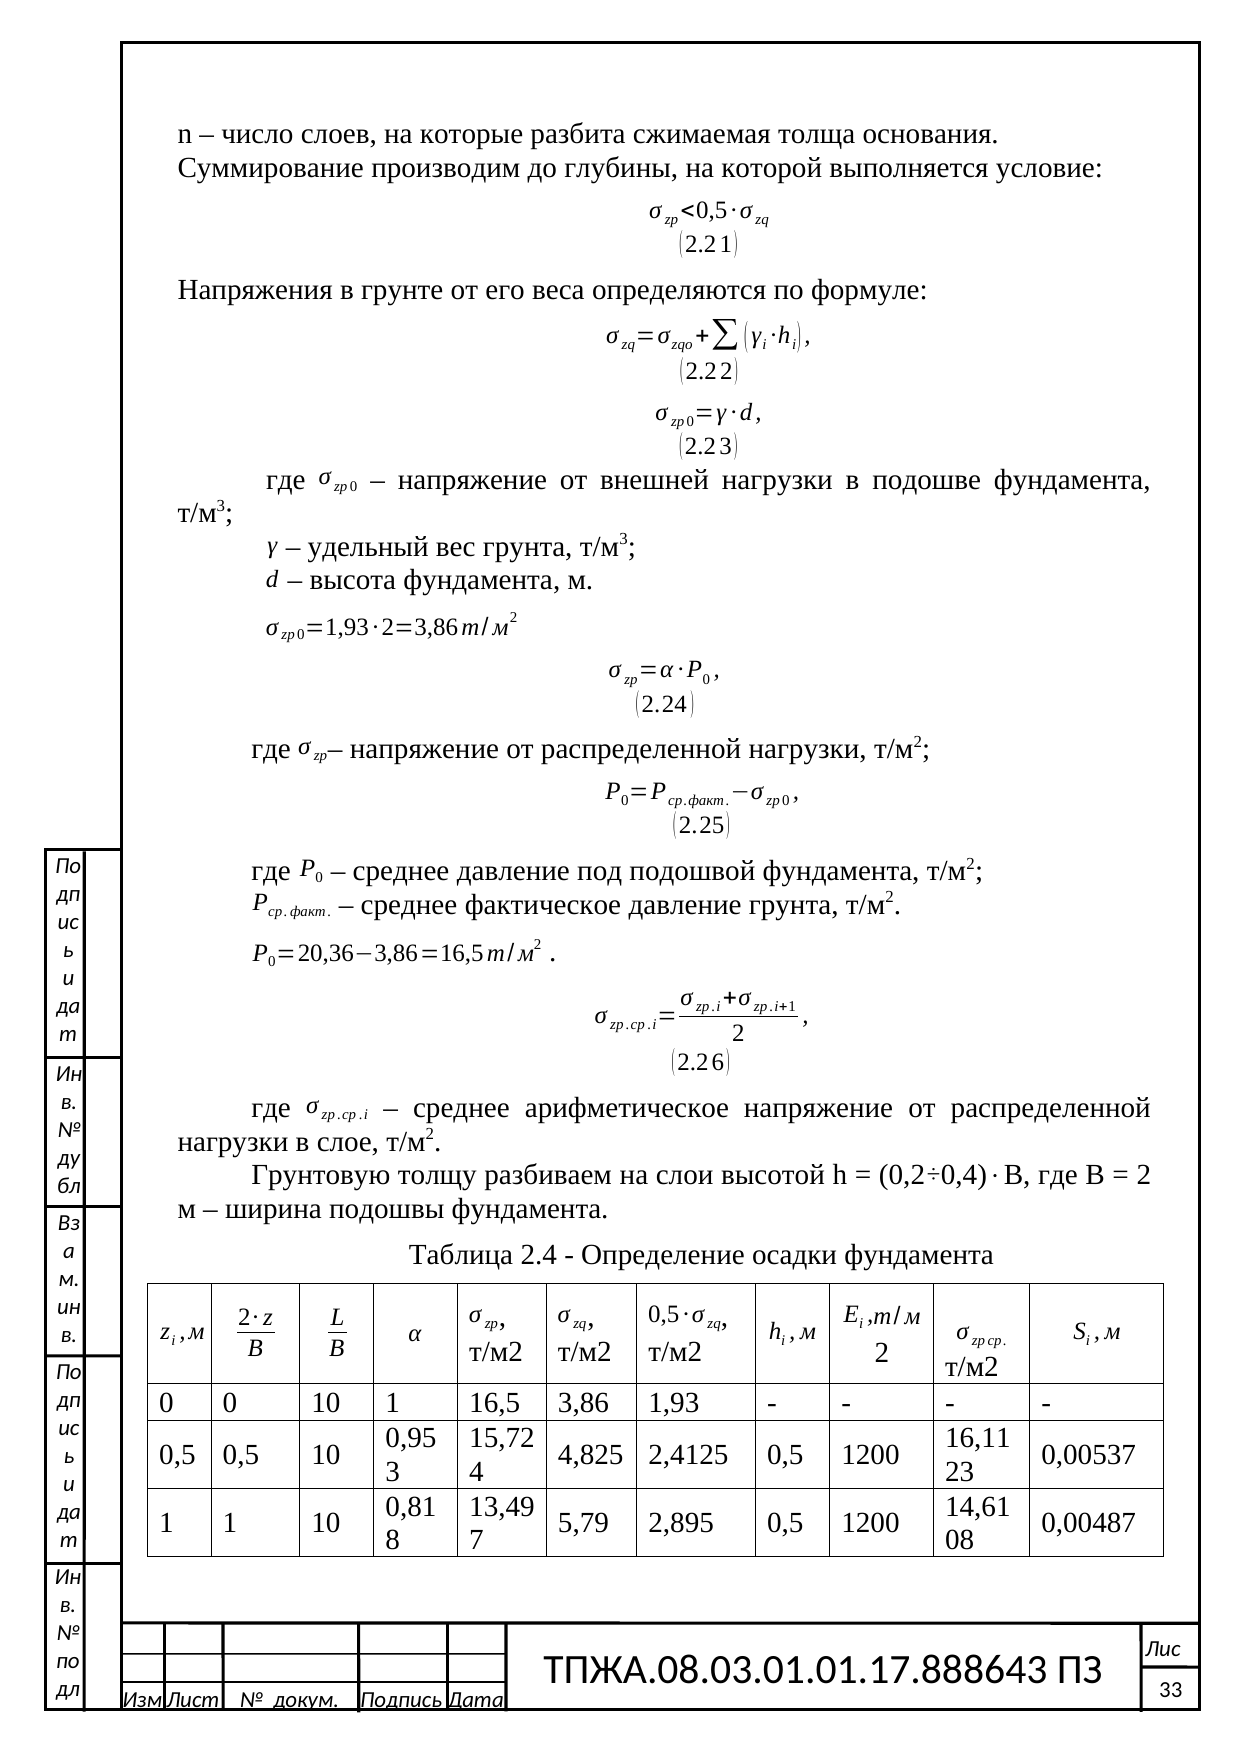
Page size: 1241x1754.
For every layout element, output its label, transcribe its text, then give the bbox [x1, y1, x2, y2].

table_cell - [830, 1384, 933, 1419]
table_cell 13,497 [458, 1489, 546, 1556]
table_header , т/м2 [547, 1284, 636, 1382]
text . [177, 934, 1152, 971]
table_cell 4,825 [547, 1421, 636, 1488]
table_header [374, 1284, 457, 1382]
table_cell - [1030, 1384, 1163, 1419]
text Суммирование производим до глубины, на которой выполняется условие: [177, 150, 1152, 184]
table_cell 0 [212, 1384, 299, 1419]
table_cell 1200 [830, 1489, 933, 1556]
text Напряжения в грунте от его веса определяются по формуле: [177, 272, 1152, 306]
table_cell 0,5 [756, 1421, 829, 1488]
table_header [756, 1284, 829, 1382]
text n – число слоев, на которые разбита сжимаемая толща основания. [177, 117, 1152, 150]
table_cell - [934, 1384, 1029, 1419]
table_cell 0,00537 [1030, 1421, 1163, 1488]
table_cell 0,953 [374, 1421, 457, 1488]
table_cell 0,5 [212, 1421, 299, 1488]
table_header т/м2 [934, 1284, 1029, 1382]
table_cell 0,00487 [1030, 1489, 1163, 1556]
table_cell 1,93 [637, 1384, 755, 1419]
table_cell 1 [374, 1384, 457, 1419]
table_header [300, 1284, 373, 1382]
table_cell 3,86 [547, 1384, 636, 1419]
text где – напряжение от распределенной нагрузки, т/м2; [177, 732, 1152, 765]
table_header , т/м2 [637, 1284, 755, 1382]
table_cell 14,6108 [934, 1489, 1029, 1556]
table_cell 2,4125 [637, 1421, 755, 1488]
text где – среднее давление под подошвой фундамента, т/м2; [177, 853, 1152, 887]
table_cell 0,5 [756, 1489, 829, 1556]
table_header 2 [830, 1284, 933, 1382]
table_cell 0,5 [148, 1421, 211, 1488]
table_cell 2,895 [637, 1489, 755, 1556]
table_cell 10 [300, 1489, 373, 1556]
table_cell 1 [148, 1489, 211, 1556]
text – среднее фактическое давление грунта, т/м2. [177, 887, 1152, 922]
text – высота фундамента, м. [177, 562, 1152, 596]
text Грунтовую толщу разбиваем на слои высотой h = (0,20,4)B, где B = 2 м – ширина подошвы фундамента. [177, 1157, 1152, 1224]
table_cell 16,5 [458, 1384, 546, 1419]
table_header [1030, 1284, 1163, 1382]
text Таблица 2.4 - Определение осадки фундамента [177, 1237, 1152, 1271]
table_header , т/м2 [458, 1284, 546, 1382]
text – удельный вес грунта, т/м3; [177, 529, 1152, 562]
table_cell 1 [212, 1489, 299, 1556]
table_cell - [756, 1384, 829, 1419]
table_cell 0,818 [374, 1489, 457, 1556]
text где – среднее арифметическое напряжение от распределенной нагрузки в слое, т/м2. [177, 1090, 1152, 1157]
table_header [212, 1284, 299, 1382]
table_cell 5,79 [547, 1489, 636, 1556]
table_cell 16,1123 [934, 1421, 1029, 1488]
text где – напряжение от внешней нагрузки в подошве фундамента, т/м3; [177, 462, 1152, 529]
table_header [148, 1284, 211, 1382]
table_cell 1200 [830, 1421, 933, 1488]
table_cell 15,724 [458, 1421, 546, 1488]
table_cell 0 [148, 1384, 211, 1419]
table_cell 10 [300, 1384, 373, 1419]
table_cell 10 [300, 1421, 373, 1488]
